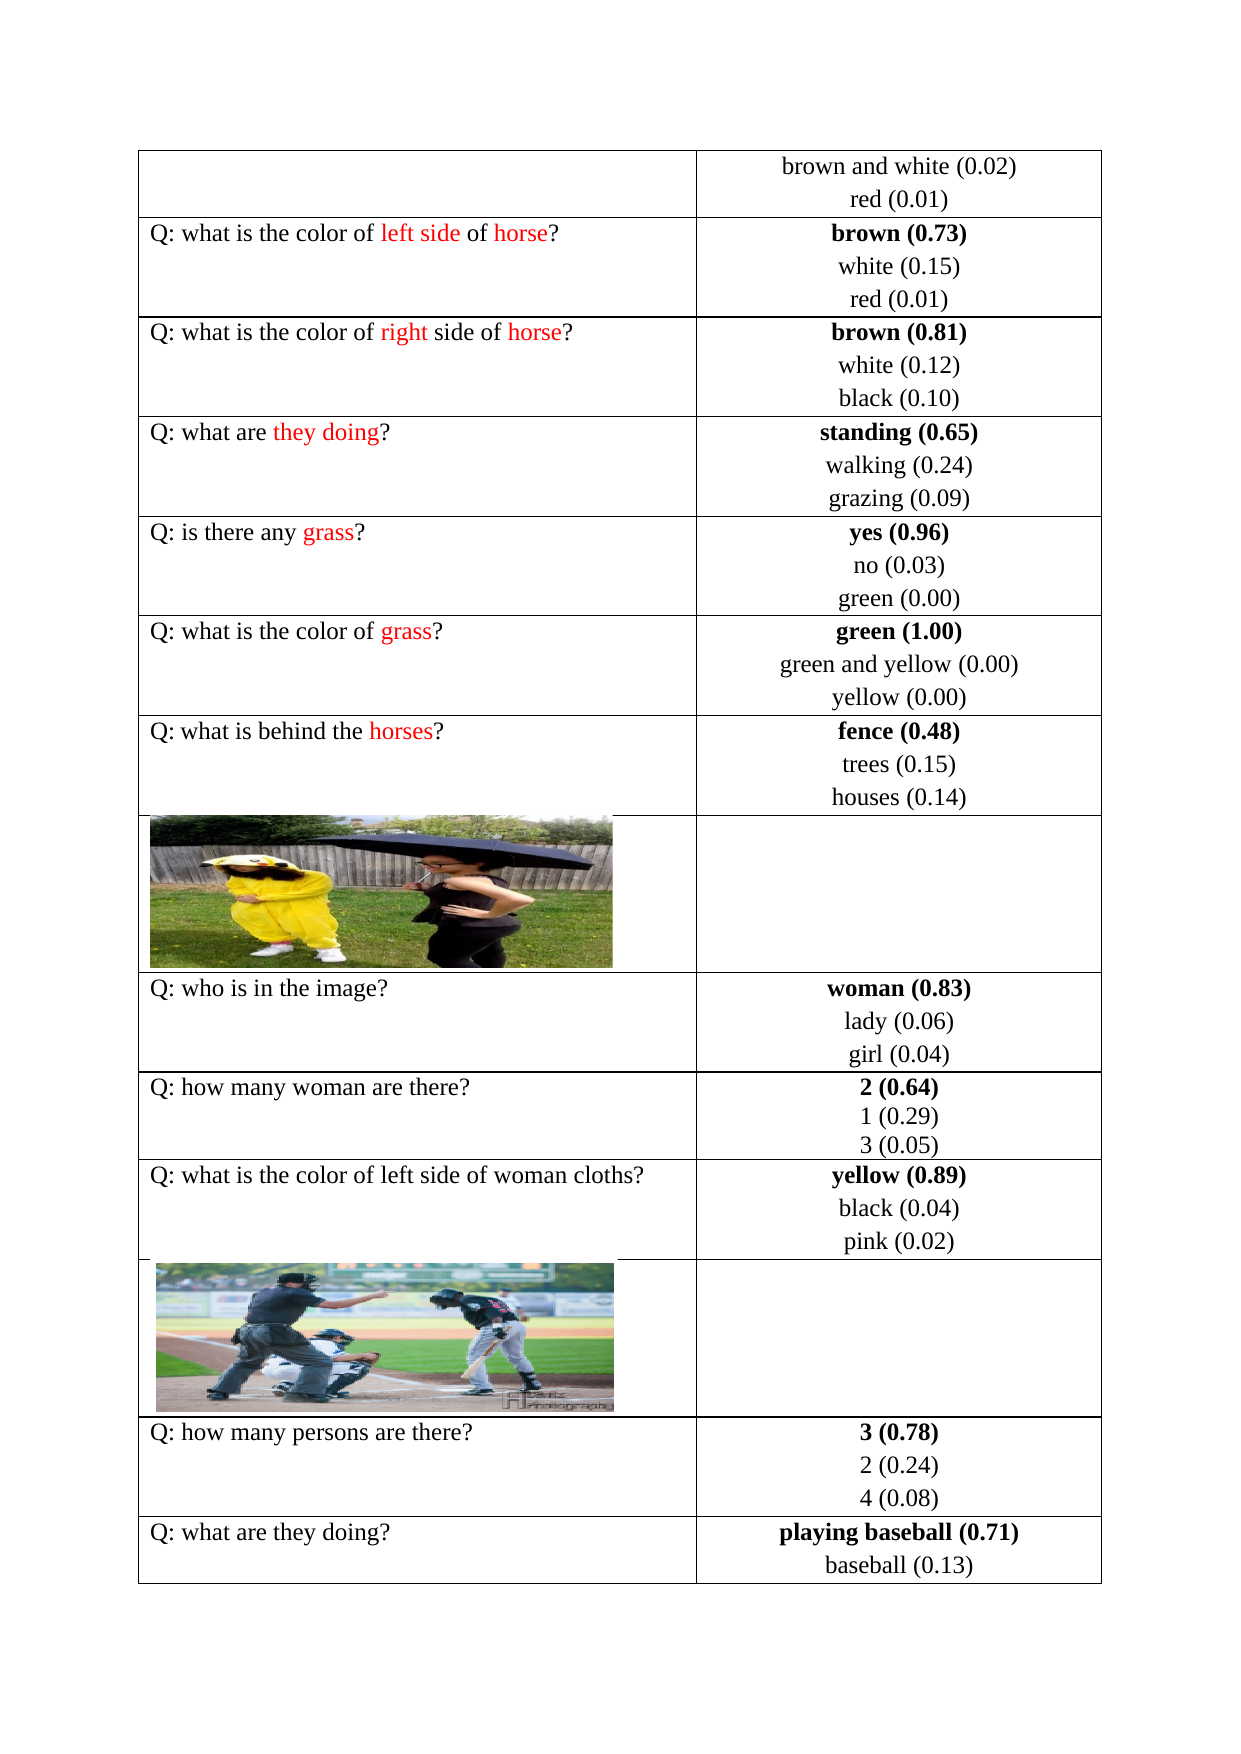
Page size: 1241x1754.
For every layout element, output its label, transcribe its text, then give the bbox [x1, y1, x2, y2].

table_cell [139, 816, 696, 972]
table_cell Q: what is behind the horses? [139, 716, 696, 815]
table_cell Q: how many persons are there? [139, 1418, 696, 1516]
table_cell [139, 1260, 696, 1416]
table_cell Q: what are they doing? [139, 417, 696, 516]
table_cell Q: what is the color of grass? [139, 616, 696, 715]
table_cell [697, 1260, 1101, 1416]
table_cell Q: what is the color of left side of horse? [139, 218, 696, 316]
table_cell [697, 816, 1101, 972]
table_cell 2 (0.64) 1 (0.29) 3 (0.05) [697, 1073, 1101, 1159]
table_cell Q: what is the color of left side of woman cloths? [139, 1160, 696, 1258]
table_cell Q: who is in the image? [139, 973, 696, 1071]
table_cell standing (0.65) walking (0.24) grazing (0.09) [697, 417, 1101, 516]
table_cell Q: what is the color of right side of horse? [139, 318, 696, 416]
table_cell yellow (0.89) black (0.04) pink (0.02) [697, 1160, 1101, 1258]
picture [150, 815, 613, 968]
table_cell brown (0.73) white (0.15) red (0.01) [697, 218, 1101, 316]
table_cell Q: is there any grass? [139, 517, 696, 615]
table_cell yes (0.96) no (0.03) green (0.00) [697, 517, 1101, 615]
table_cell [139, 151, 696, 217]
table_cell woman (0.83) lady (0.06) girl (0.04) [697, 973, 1101, 1071]
table_cell green (1.00) green and yellow (0.00) yellow (0.00) [697, 616, 1101, 715]
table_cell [697, 151, 1101, 217]
table_cell 3 (0.78) 2 (0.24) 4 (0.08) [697, 1418, 1101, 1516]
table_cell brown (0.81) white (0.12) black (0.10) [697, 318, 1101, 416]
table_cell fence (0.48) trees (0.15) houses (0.14) [697, 716, 1101, 815]
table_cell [697, 1517, 1101, 1583]
table_cell Q: how many woman are there? [139, 1073, 696, 1159]
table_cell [139, 1517, 696, 1583]
picture [150, 1259, 618, 1413]
